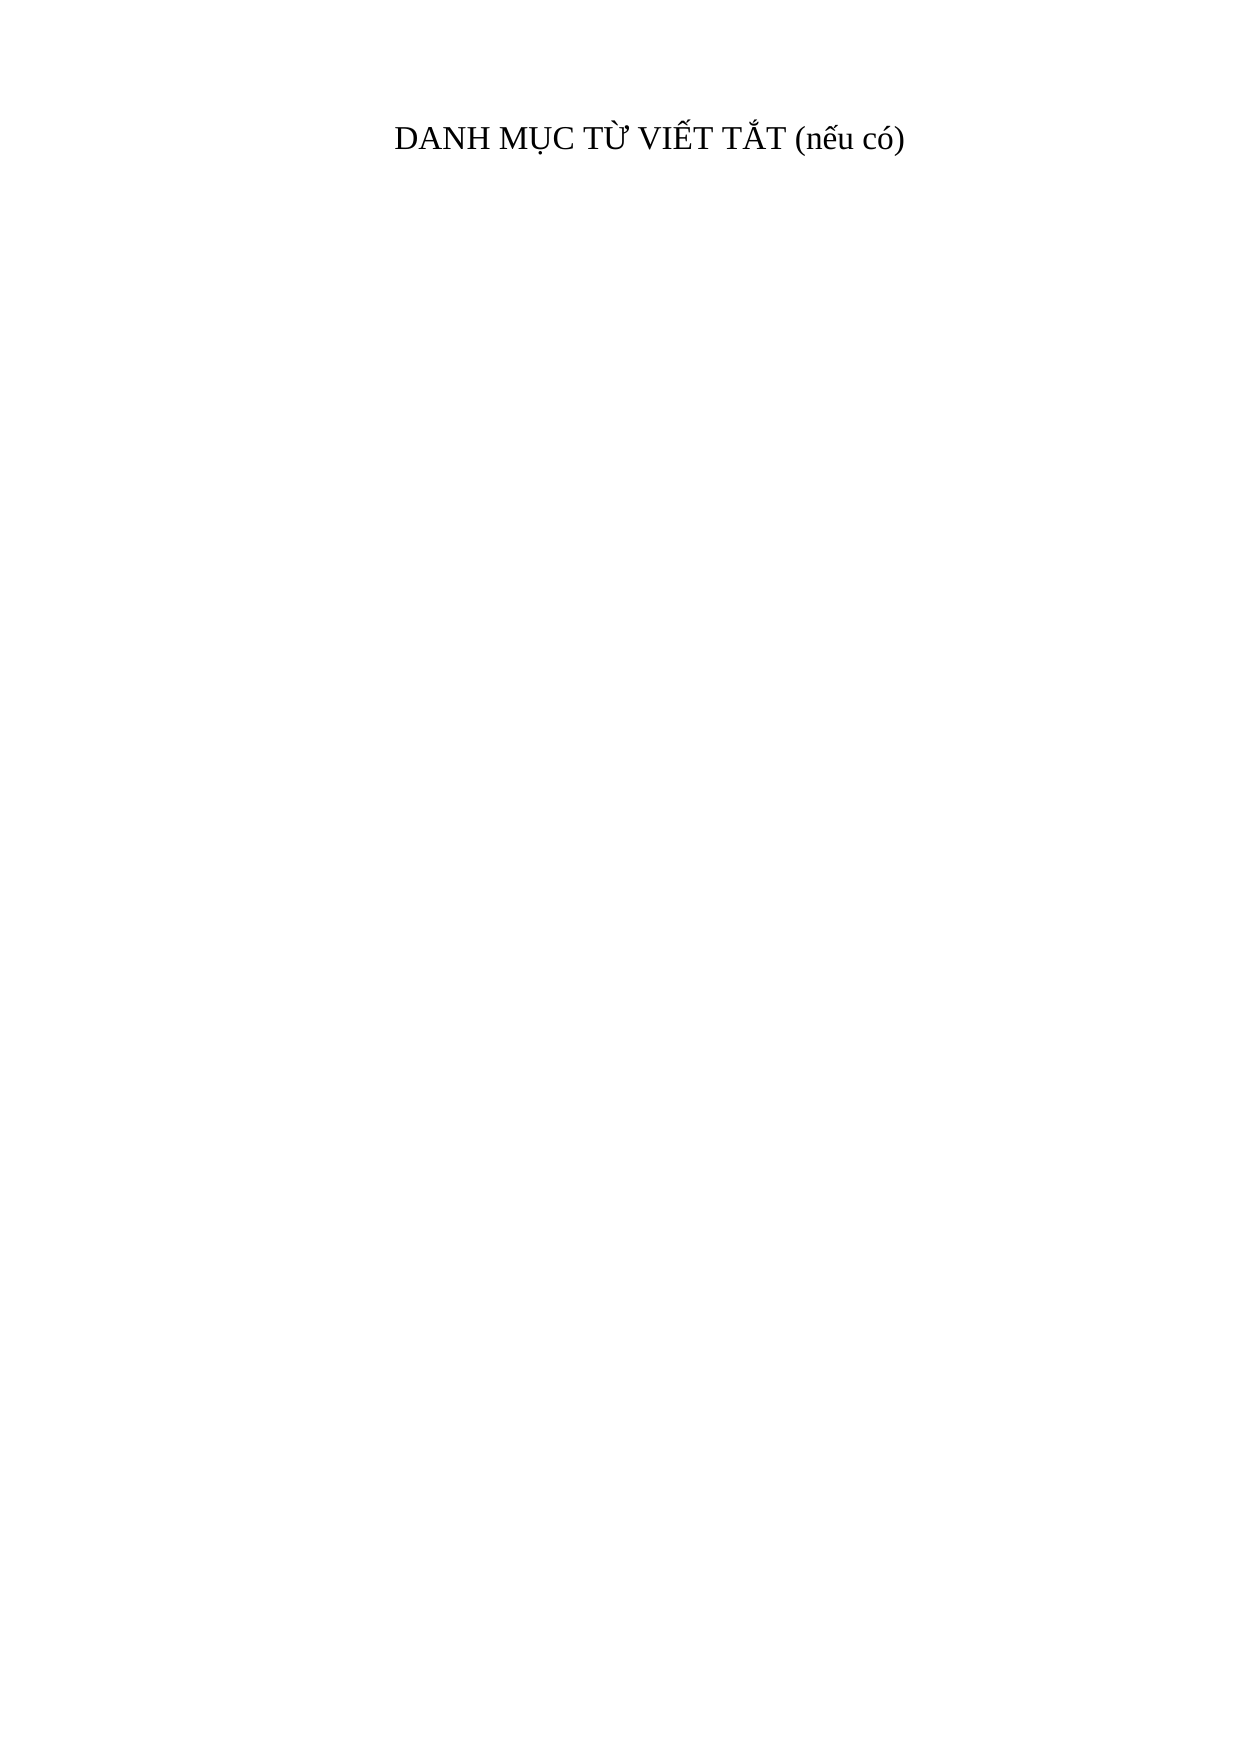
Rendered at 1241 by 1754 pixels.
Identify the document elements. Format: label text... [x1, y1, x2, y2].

text DANH MỤC TỪ VIẾT TẮT (nếu có) [177, 118, 1122, 156]
